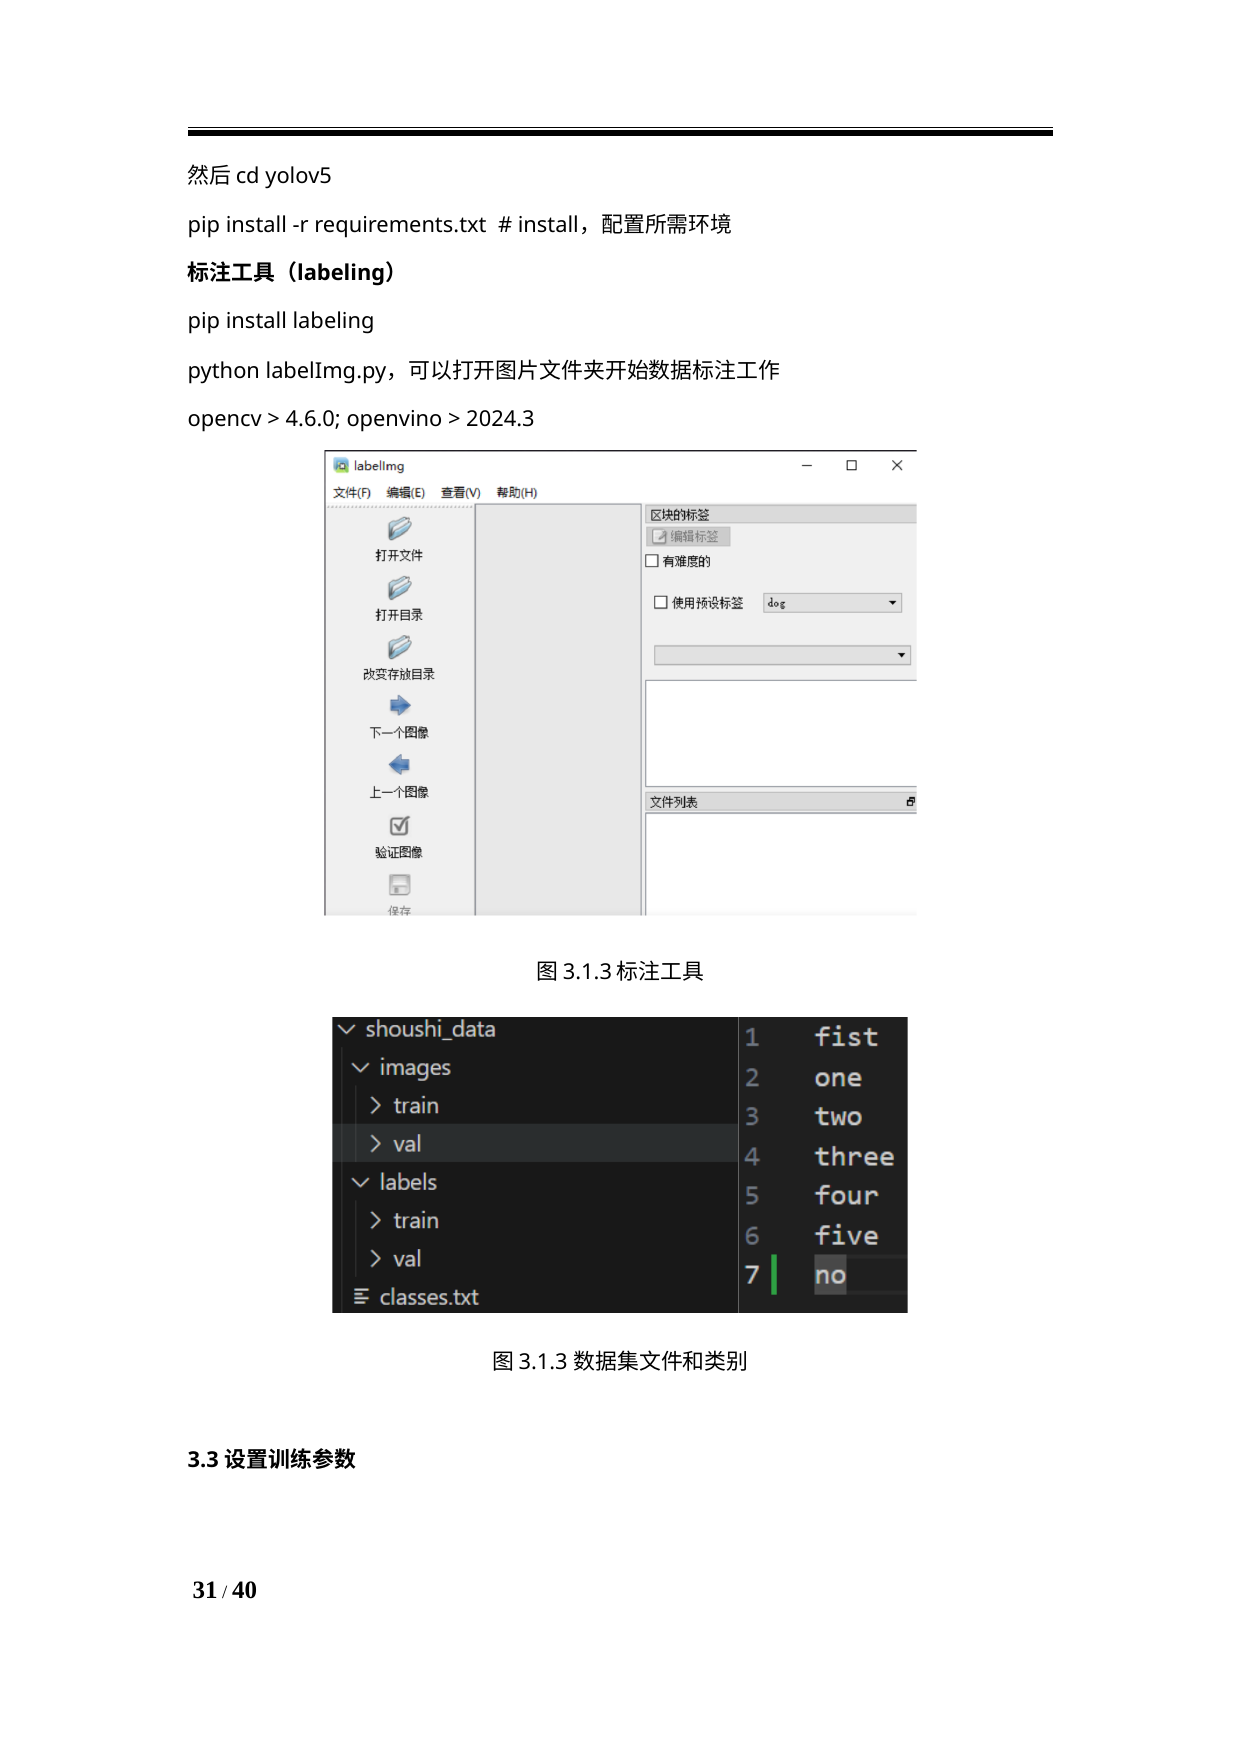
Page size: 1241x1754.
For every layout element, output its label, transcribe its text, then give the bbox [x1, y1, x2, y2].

text 图3.1.3标注工具 [187, 954, 1053, 986]
text 3.3 设置训练参数 [187, 1441, 1053, 1474]
text 标注工具（labeling） [187, 255, 1053, 288]
text 然后cd yolov5 [187, 158, 1053, 190]
text opencv > 4.6.0; openvino > 2024.3 [187, 401, 1053, 434]
text pip install -r requirements.txt # install，配置所需环境 [187, 206, 1053, 239]
text 图3.1.3 数据集文件和类别 [187, 1344, 1053, 1376]
picture [323, 450, 917, 916]
picture [332, 1017, 908, 1313]
text python labelImg.py，可以打开图片文件夹开始数据标注工作 [187, 353, 1053, 385]
text pip install labeling [187, 304, 1053, 336]
